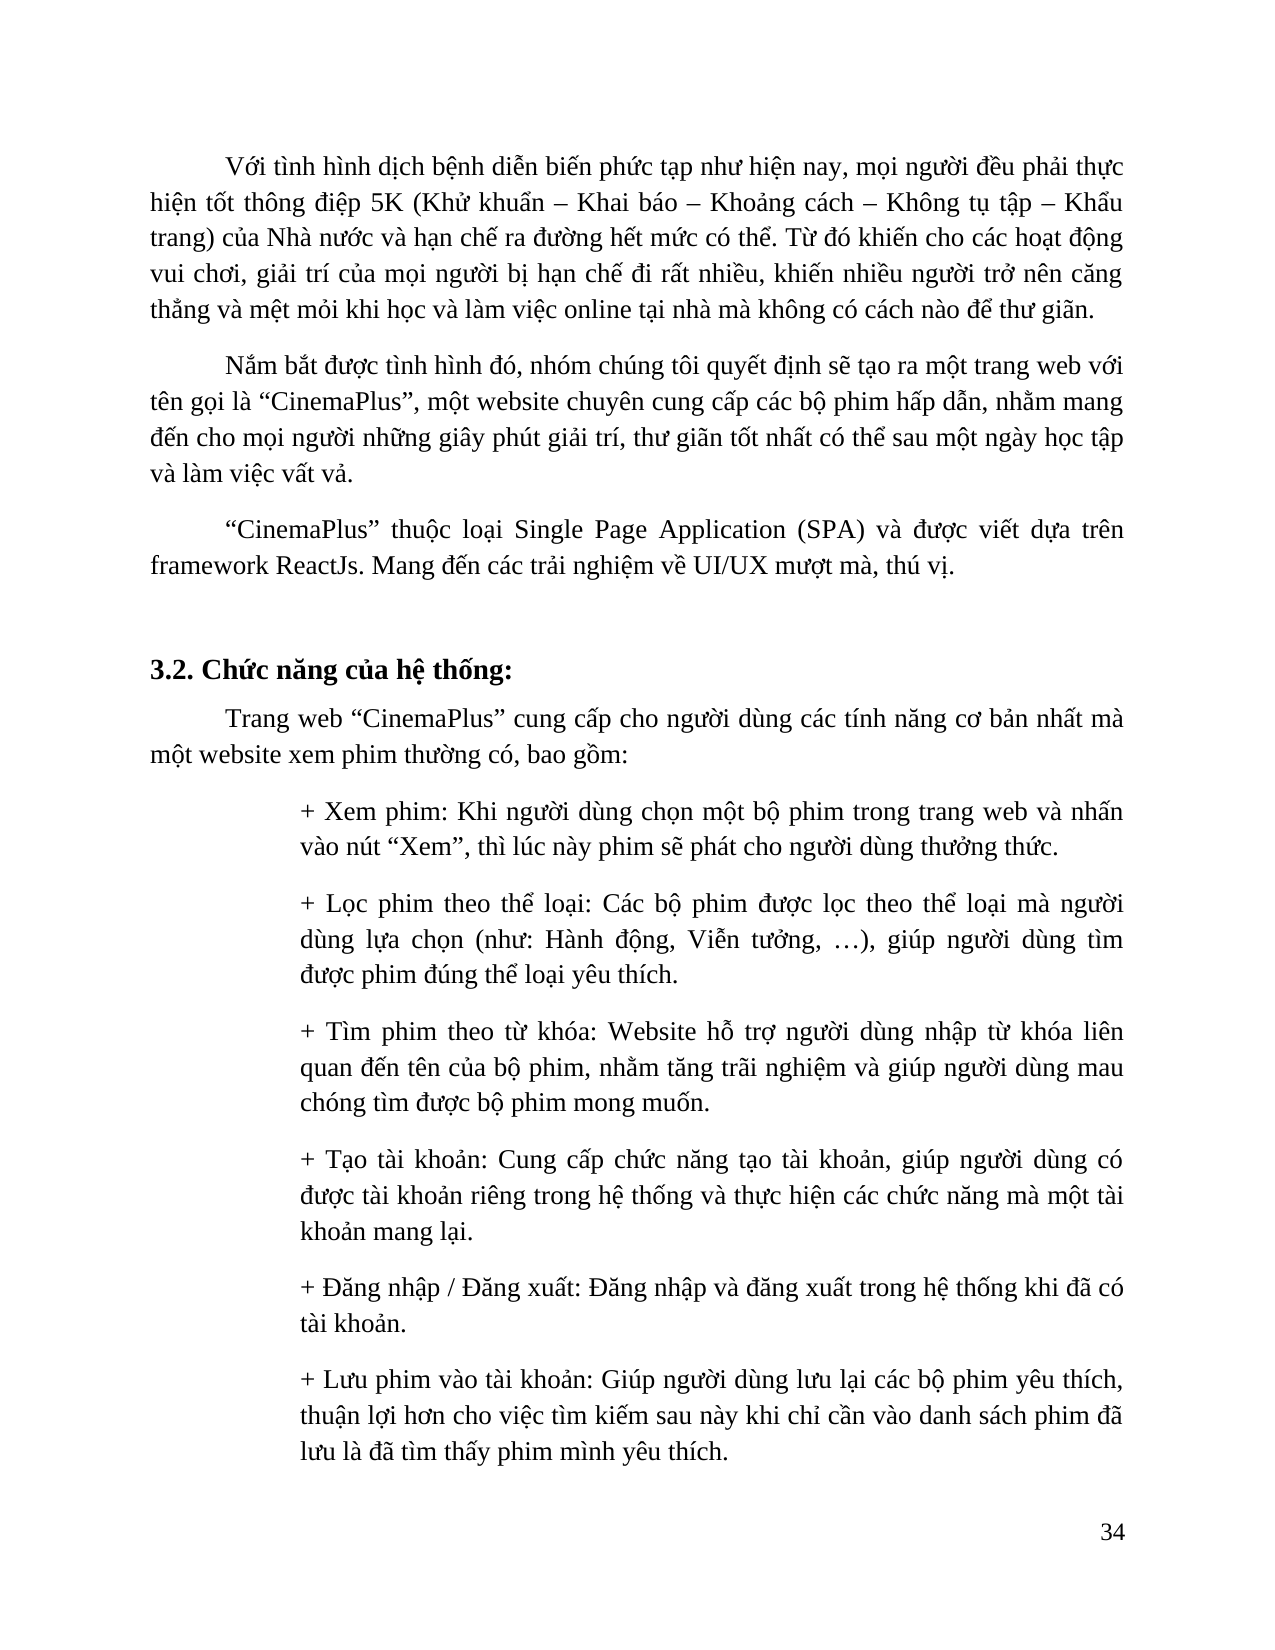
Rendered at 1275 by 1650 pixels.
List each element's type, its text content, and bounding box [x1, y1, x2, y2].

text Với tình hình dịch bệnh diễn biến phức tạp như hiện nay, mọi người đều phải thực hiện tốt thông điệp 5K (Khử khuẩn – Khai báo – Khoảng cách – Không tụ tập – Khẩu trang) của Nhà nước và hạn chế ra đường hết mức có thể. Từ đó khiến cho các hoạt động vui chơi, giải trí của mọi người bị hạn chế đi rất nhiều, khiến nhiều người trở nên căng thẳng và mệt mỏi khi học và làm việc online tại nhà mà không có cách nào để thư giãn. [150, 150, 1125, 324]
text 3.2. Chức năng của hệ thống: [150, 652, 1125, 686]
text Trang web “CinemaPlus” cung cấp cho người dùng các tính năng cơ bản nhất mà một website xem phim thường có, bao gồm: [150, 702, 1125, 769]
text + Lưu phim vào tài khoản: Giúp người dùng lưu lại các bộ phim yêu thích, thuận lợi hơn cho việc tìm kiếm sau này khi chỉ cần vào danh sách phim đã lưu là đã tìm thấy phim mình yêu thích. [300, 1363, 1125, 1466]
text + Tạo tài khoản: Cung cấp chức năng tạo tài khoản, giúp người dùng có được tài khoản riêng trong hệ thống và thực hiện các chức năng mà một tài khoản mang lại. [300, 1143, 1125, 1246]
text Nắm bắt được tình hình đó, nhóm chúng tôi quyết định sẽ tạo ra một trang web với tên gọi là “CinemaPlus”, một website chuyên cung cấp các bộ phim hấp dẫn, nhằm mang đến cho mọi người những giây phút giải trí, thư giãn tốt nhất có thể sau một ngày học tập và làm việc vất vả. [150, 349, 1125, 488]
text + Lọc phim theo thể loại: Các bộ phim được lọc theo thể loại mà người dùng lựa chọn (như: Hành động, Viễn tưởng, …), giúp người dùng tìm được phim đúng thể loại yêu thích. [300, 887, 1125, 990]
text + Đăng nhập / Đăng xuất: Đăng nhập và đăng xuất trong hệ thống khi đã có tài khoản. [300, 1271, 1125, 1338]
text + Xem phim: Khi người dùng chọn một bộ phim trong trang web và nhấn vào nút “Xem”, thì lúc này phim sẽ phát cho người dùng thưởng thức. [300, 795, 1125, 862]
text + Tìm phim theo từ khóa: Website hỗ trợ người dùng nhập từ khóa liên quan đến tên của bộ phim, nhằm tăng trãi nghiệm và giúp người dùng mau chóng tìm được bộ phim mong muốn. [300, 1015, 1125, 1118]
text “CinemaPlus” thuộc loại Single Page Application (SPA) và được viết dựa trên framework ReactJs. Mang đến các trải nghiệm về UI/UX mượt mà, thú vị. [150, 513, 1125, 580]
